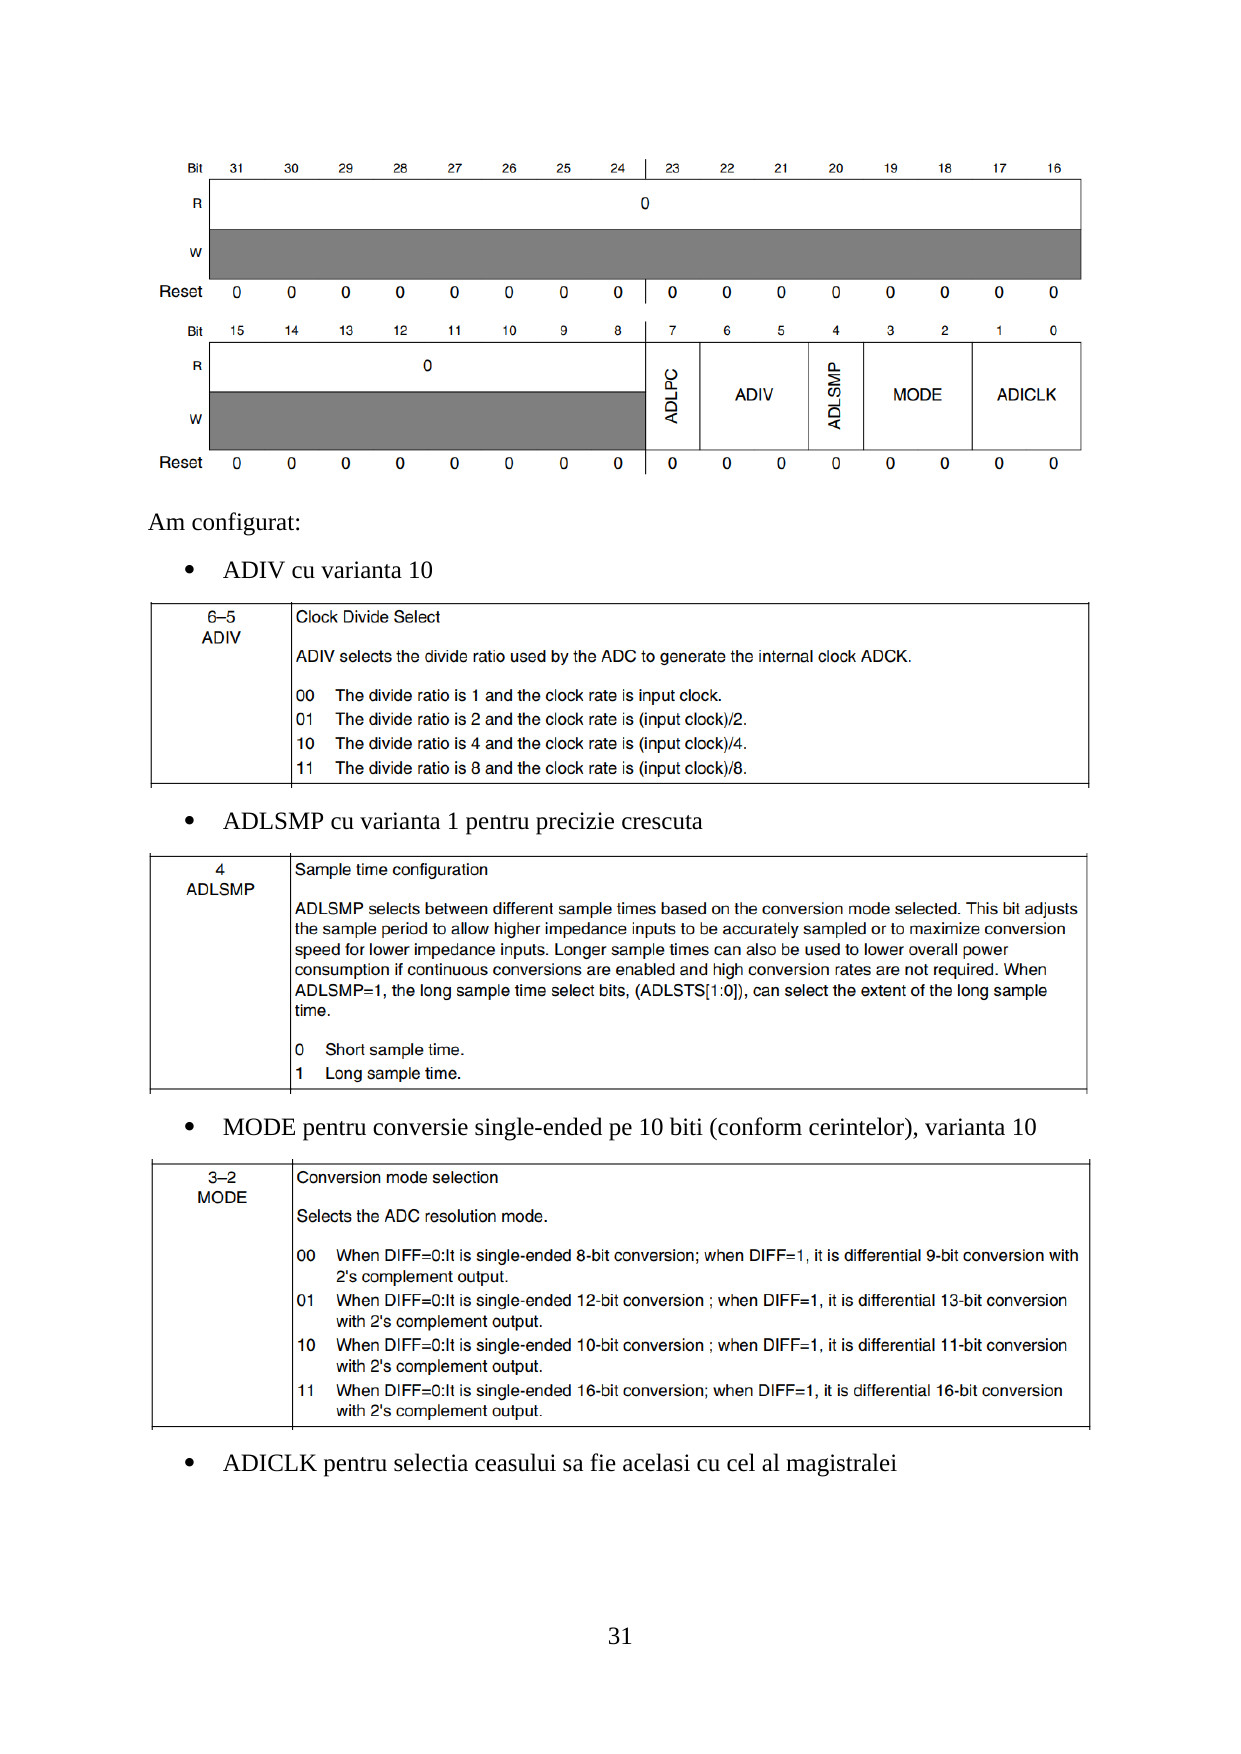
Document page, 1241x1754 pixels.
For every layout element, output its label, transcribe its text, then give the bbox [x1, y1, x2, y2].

picture [147, 853, 1093, 1094]
picture [147, 147, 1093, 489]
picture [147, 1159, 1093, 1430]
text Am configurat: [148, 507, 1092, 536]
list ADIV cu varianta 10 [185, 555, 1092, 584]
list ADLSMP cu varianta 1 pentru precizie crescuta [185, 806, 1092, 835]
list MODE pentru conversie single-ended pe 10 biti (conform cerintelor), varianta 10 [185, 1112, 1092, 1141]
list ADICLK pentru selectia ceasului sa fie acelasi cu cel al magistralei [185, 1448, 1092, 1477]
picture [147, 602, 1093, 788]
